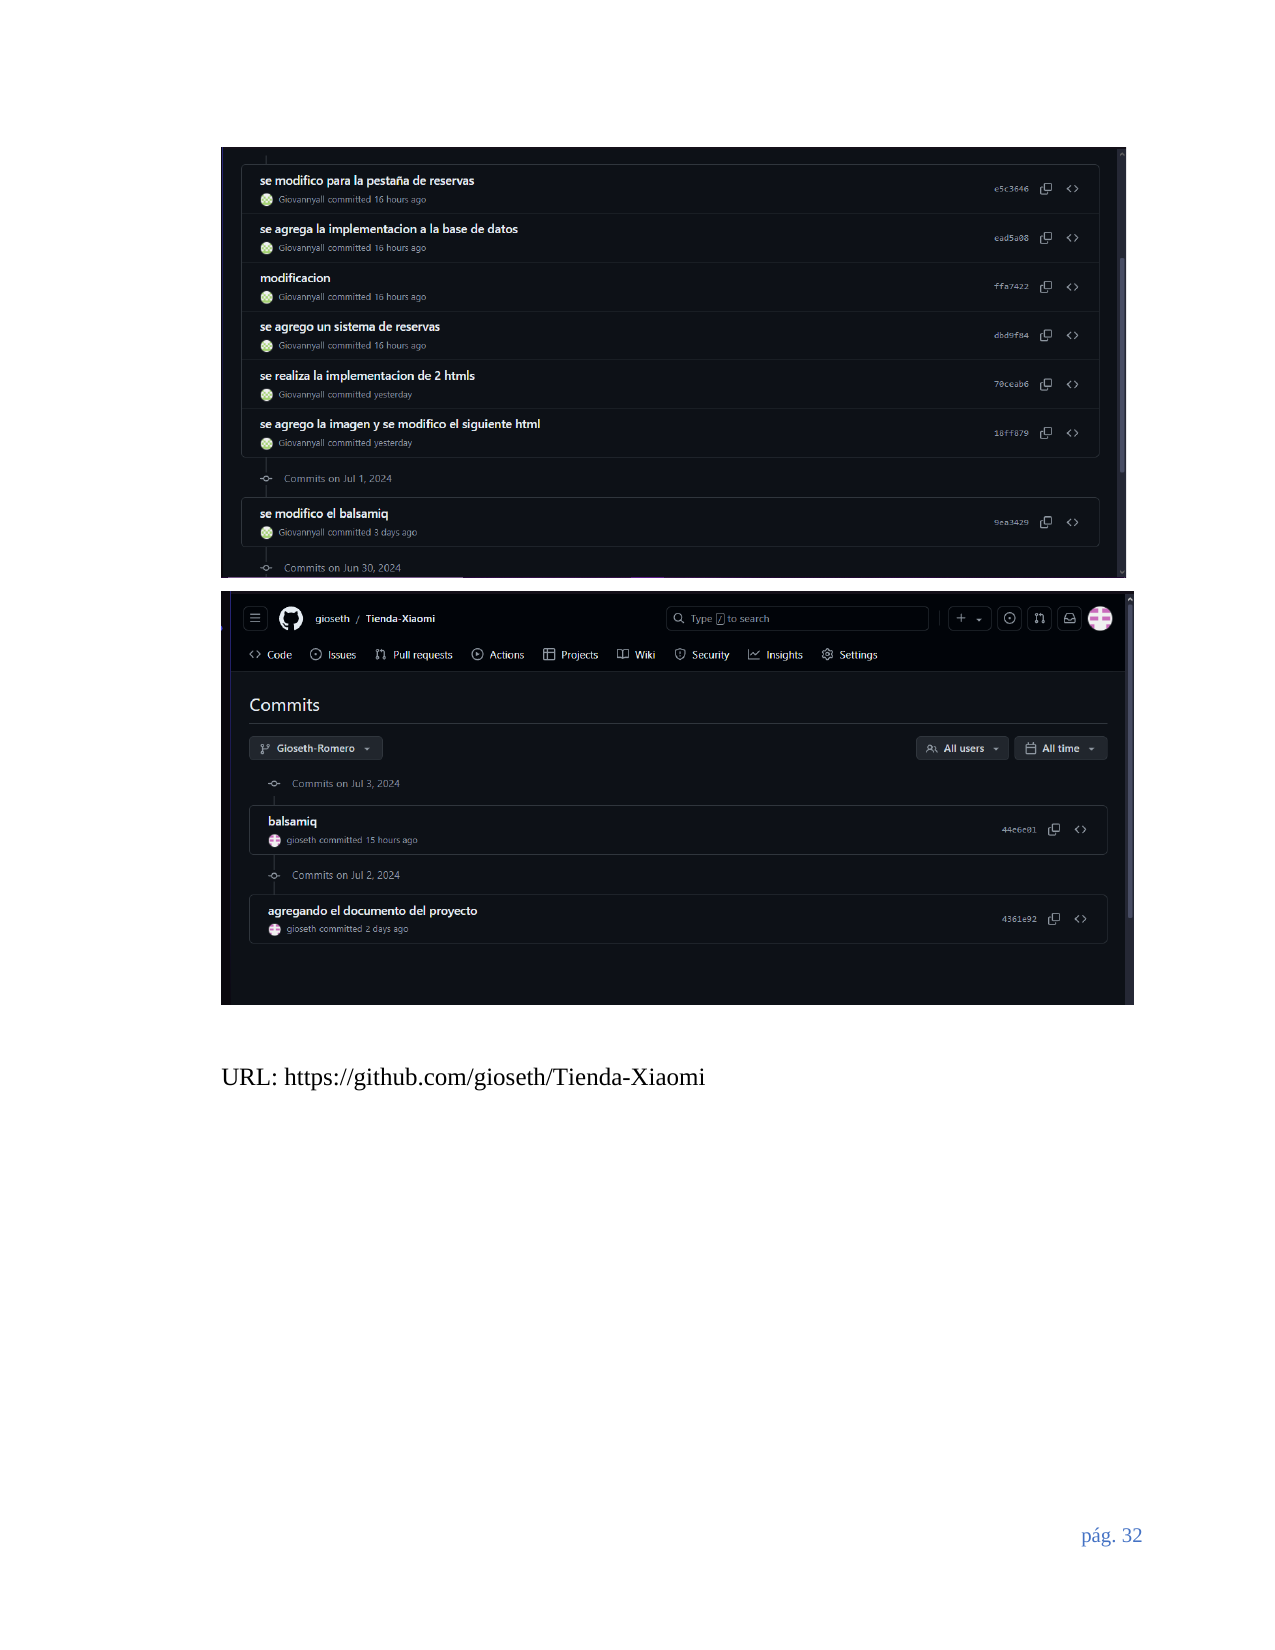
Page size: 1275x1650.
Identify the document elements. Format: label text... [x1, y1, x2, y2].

picture [221, 147, 1127, 578]
list URL: https://github.com/gioseth/Tienda-Xiaomi [221, 1062, 1142, 1090]
picture [221, 591, 1134, 1005]
